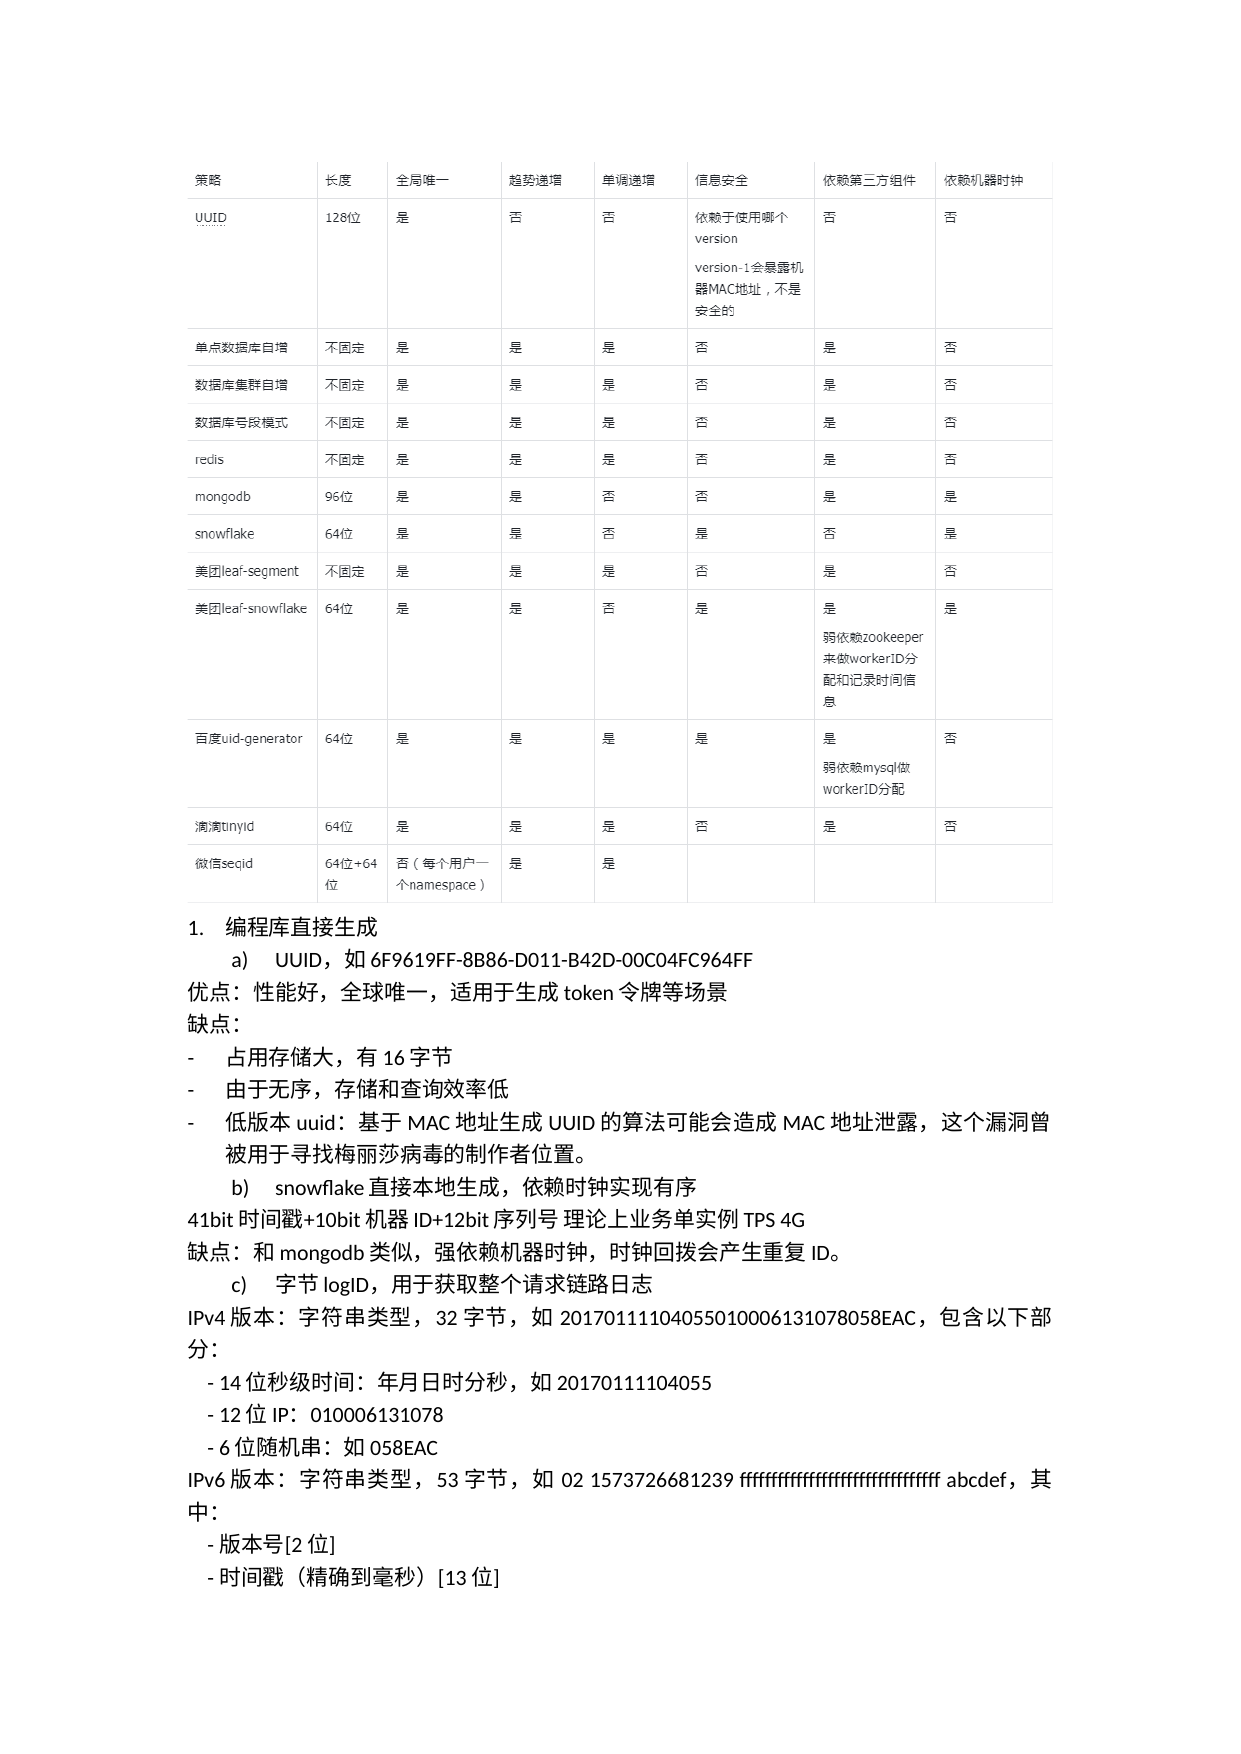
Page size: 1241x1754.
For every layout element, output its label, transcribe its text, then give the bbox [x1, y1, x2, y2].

text 缺点： [187, 1007, 1053, 1039]
list 由于无序，存储和查询效率低 [187, 1072, 1053, 1104]
text - 12位IP：010006131078 [187, 1397, 1053, 1429]
list 字节logID，用于获取整个请求链路日志 [231, 1267, 1053, 1299]
list UUID，如6F9619FF-8B86-D011-B42D-00C04FC964FF [231, 942, 1053, 974]
list 占用存储大，有16字节 [187, 1039, 1053, 1072]
list 低版本uuid：基于MAC地址生成UUID的算法可能会造成MAC地址泄露，这个漏洞曾被用于寻找梅丽莎病毒的制作者位置。 [187, 1104, 1053, 1169]
text 41bit时间戳+10bit机器ID+12bit序列号 理论上业务单实例TPS 4G [187, 1202, 1053, 1234]
text - 时间戳（精确到毫秒）[13位] [187, 1559, 1053, 1592]
text IPv6版本：字符串类型，53字节，如 02 1573726681239 ffffffffffffffffffffffffffffffff abcdef，其中： [187, 1462, 1053, 1527]
text - 版本号[2位] [187, 1527, 1053, 1559]
text 优点：性能好，全球唯一，适用于生成token令牌等场景 [187, 974, 1053, 1007]
list snowflake直接本地生成，依赖时钟实现有序 [231, 1169, 1053, 1202]
list 编程库直接生成 [187, 909, 1053, 942]
text IPv4版本：字符串类型，32字节，如 20170111104055010006131078058EAC，包含以下部分： [187, 1299, 1053, 1364]
text 缺点：和mongodb类似，强依赖机器时钟，时钟回拨会产生重复ID。 [187, 1234, 1053, 1267]
text - 6位随机串：如058EAC [187, 1429, 1053, 1462]
text - 14位秒级时间：年月日时分秒，如 20170111104055 [187, 1364, 1053, 1397]
